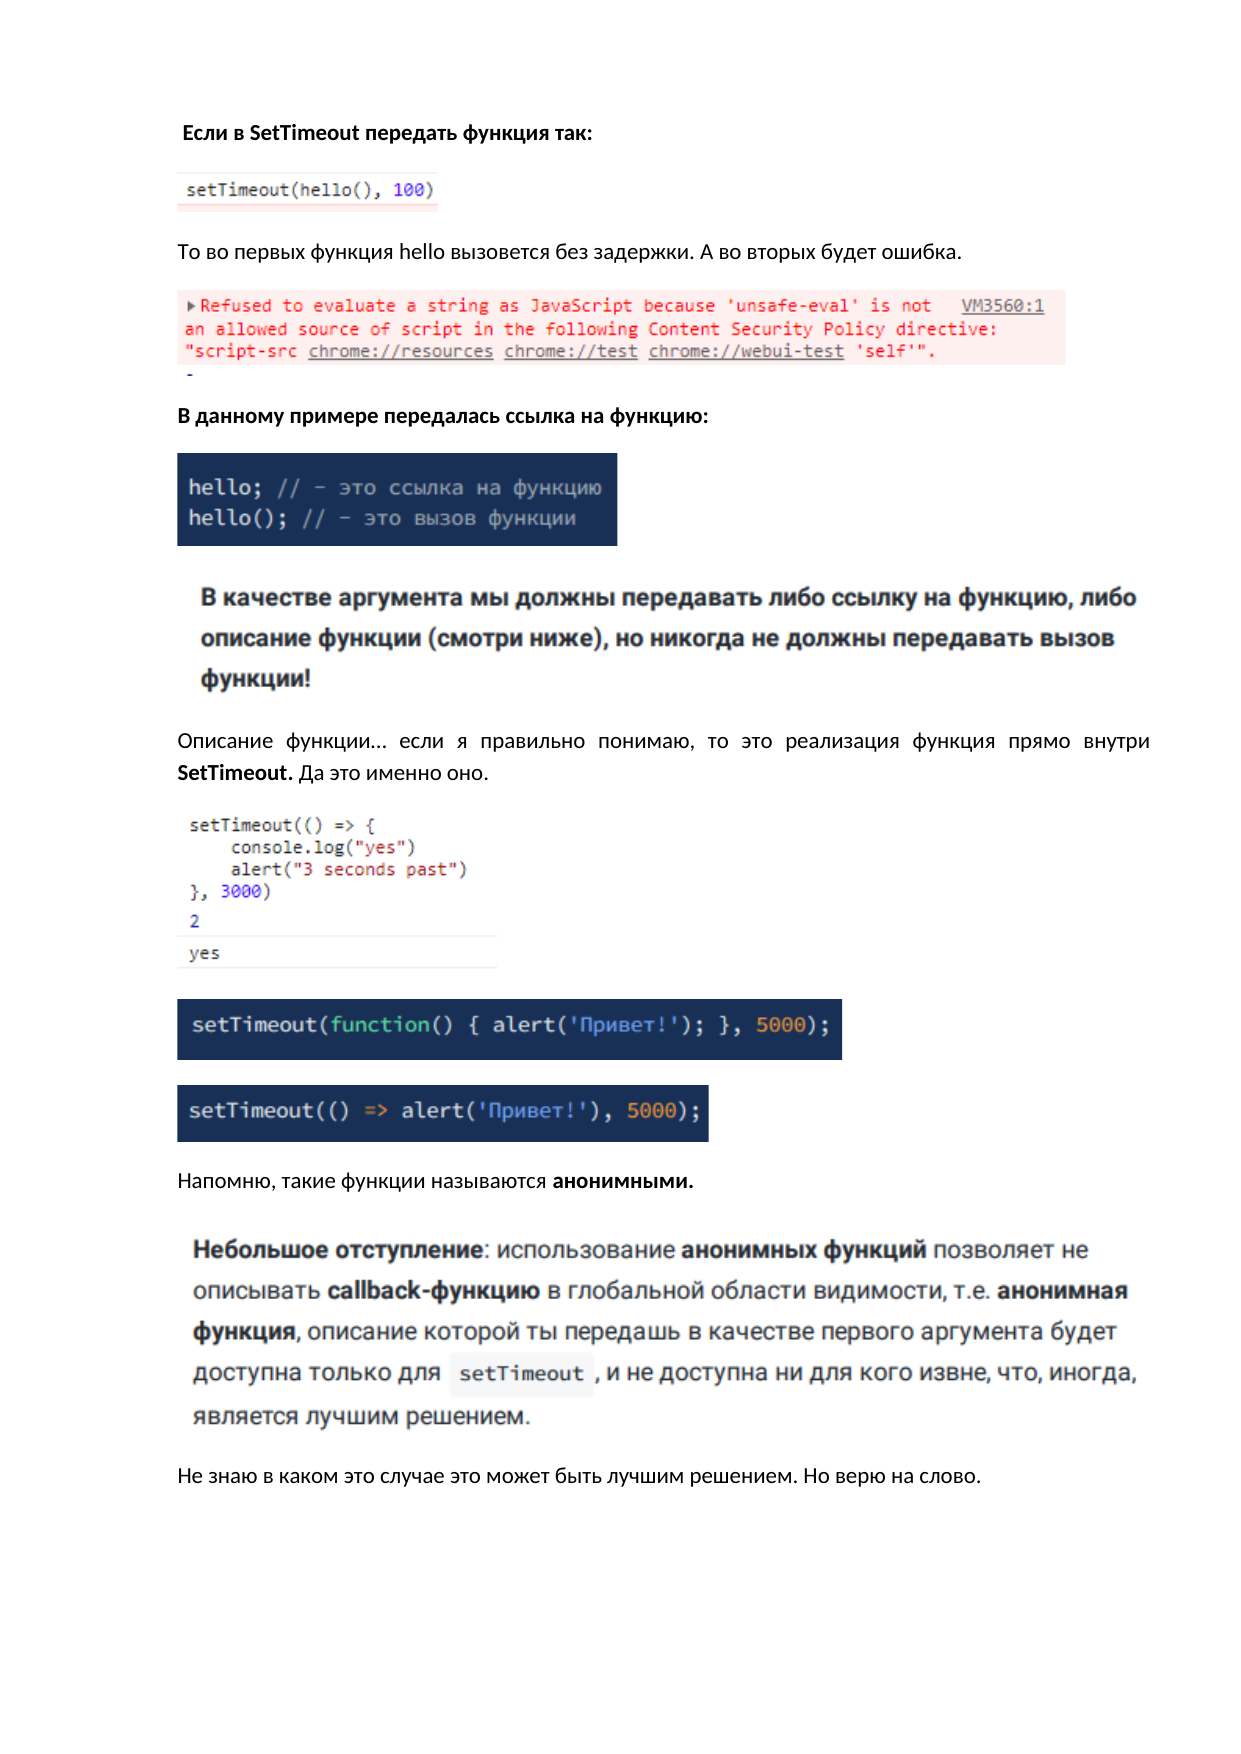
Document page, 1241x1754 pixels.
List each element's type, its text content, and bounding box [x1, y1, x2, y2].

picture [177, 453, 618, 546]
text Не знаю в каком это случае это может быть лучшим решением. Но верю на слово. [177, 1462, 1152, 1489]
text В данному примере передалась ссылка на функцию: [177, 401, 1152, 429]
picture [177, 1085, 709, 1142]
picture [177, 811, 498, 975]
picture [177, 570, 1152, 701]
picture [177, 999, 843, 1060]
text То во первых функция hello вызовется без задержки. А во вторых будет ошибка. [177, 237, 1152, 265]
text Если в SetTimeout передать функция так: [177, 118, 1152, 146]
picture [177, 290, 1066, 376]
picture [177, 171, 439, 212]
text Напомню, такие функции называются анонимными. [177, 1166, 1152, 1194]
text Описание функции… если я правильно понимаю, то это реализация функция прямо внутри SetTimeout. Да это именно оно. [177, 726, 1152, 786]
picture [177, 1219, 1147, 1437]
